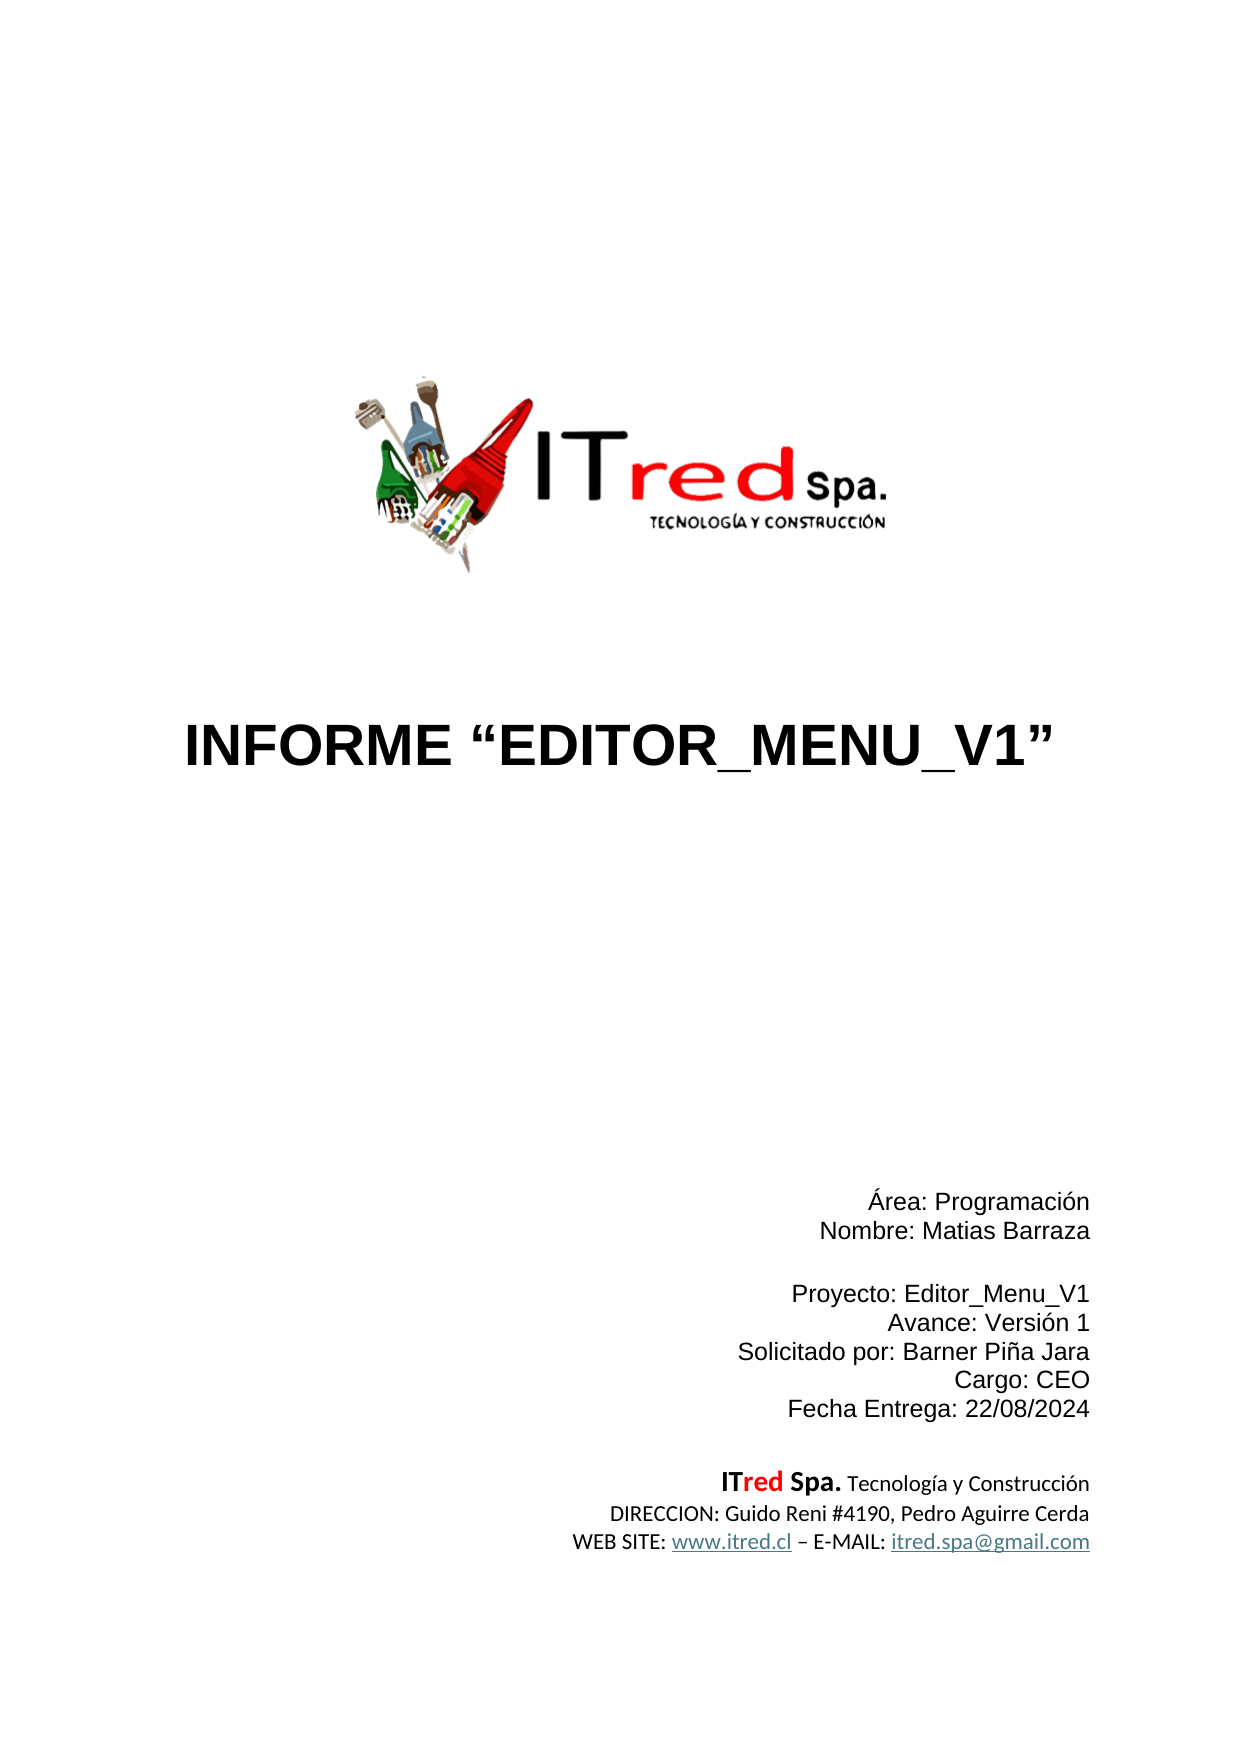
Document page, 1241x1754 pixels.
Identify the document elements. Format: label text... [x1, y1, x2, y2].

text Nombre: Matias Barraza [150, 1216, 1090, 1245]
text Avance: Versión 1 [150, 1308, 1090, 1336]
text Fecha Entrega: 22/08/2024 [150, 1394, 1090, 1423]
text Área: Programación [150, 1187, 1090, 1216]
text Solicitado por: Barner Piña Jara [150, 1336, 1090, 1365]
text Cargo: CEO [150, 1365, 1090, 1394]
text INFORME “EDITOR_MENU_V1” [150, 711, 1090, 778]
picture [351, 374, 890, 577]
text Proyecto: Editor_Menu_V1 [150, 1279, 1090, 1308]
